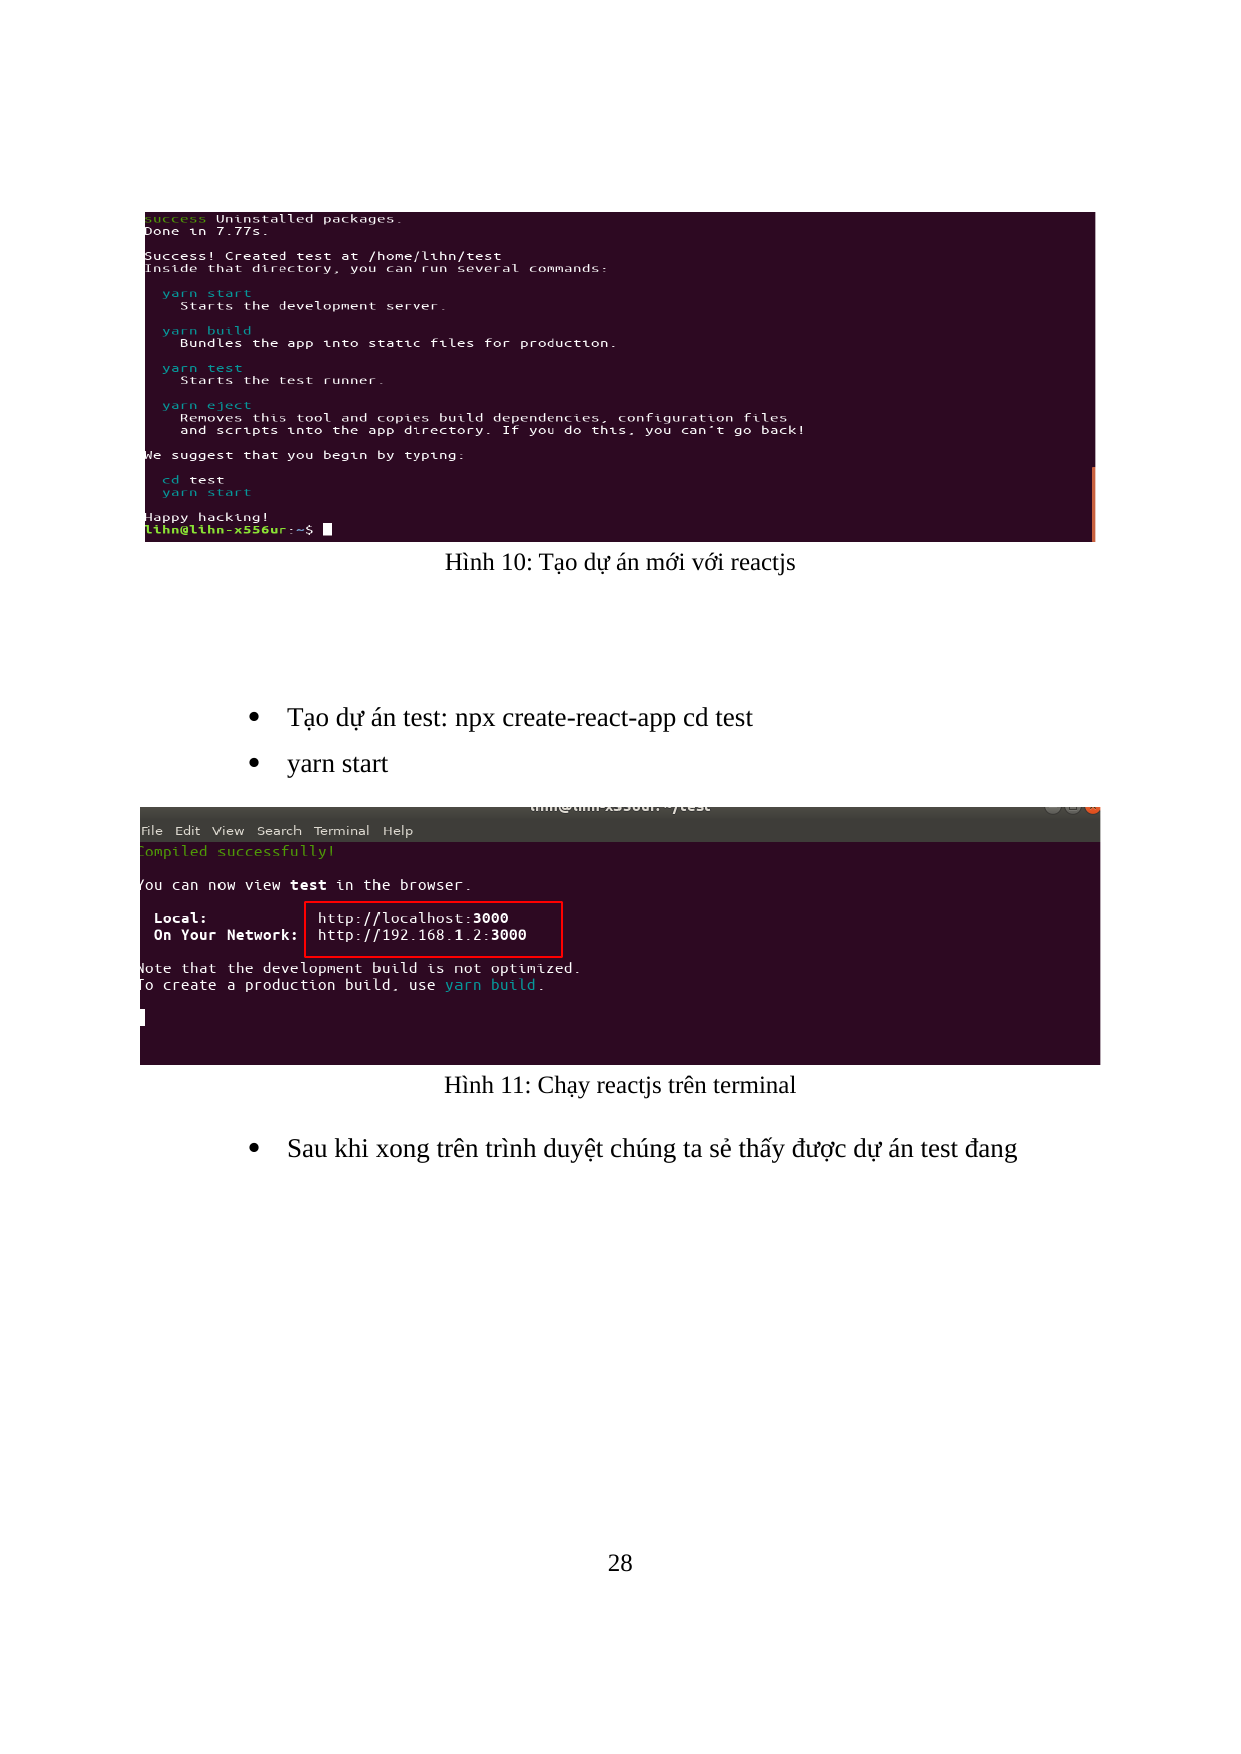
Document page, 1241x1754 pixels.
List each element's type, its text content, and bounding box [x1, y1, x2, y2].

picture [145, 212, 1096, 542]
picture [140, 807, 1101, 1065]
list yarn start [249, 748, 1122, 779]
